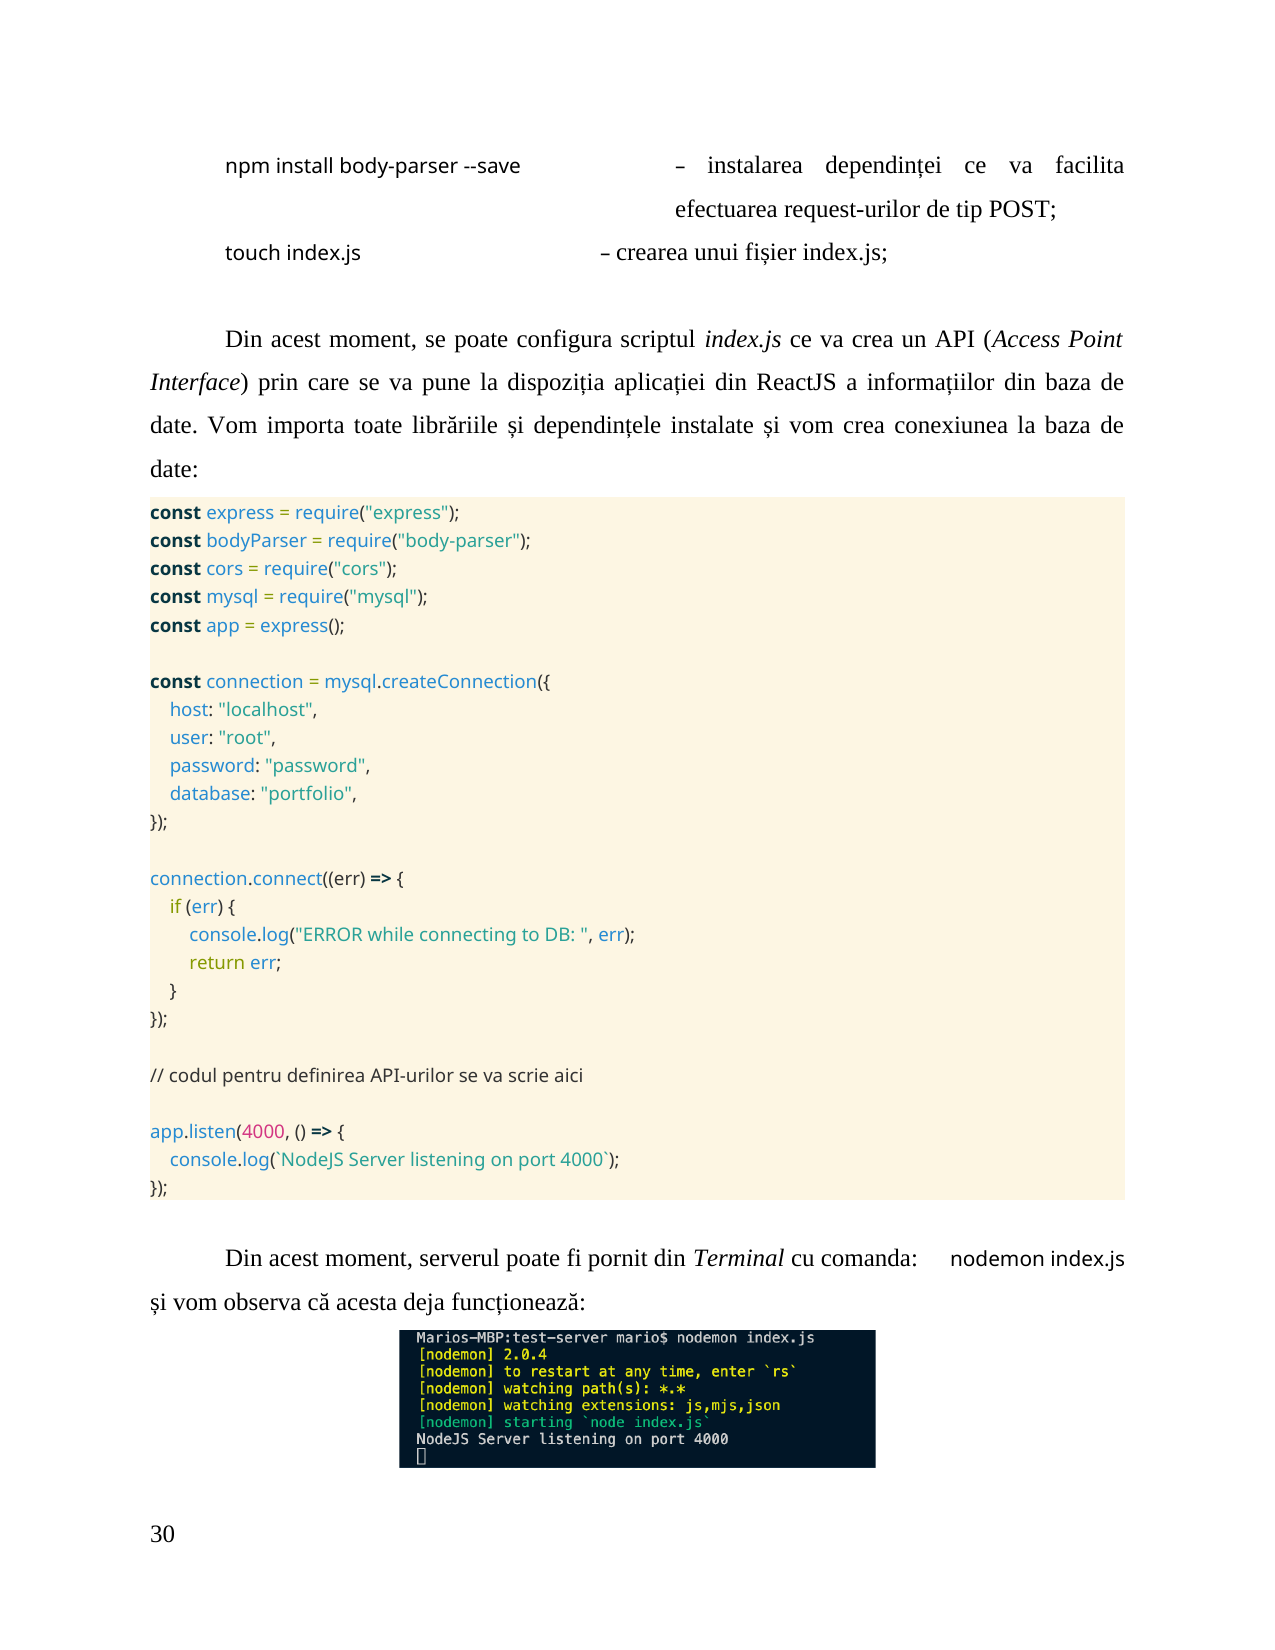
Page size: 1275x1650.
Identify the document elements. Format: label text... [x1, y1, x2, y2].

text const connection = mysql.createConnection({ [150, 666, 1125, 694]
text } [150, 975, 1125, 1003]
text user: "root", [150, 722, 1125, 750]
text host: "localhost", [150, 694, 1125, 722]
text }); [150, 1172, 1125, 1200]
text touch index.js – crearea unui fișier index.js; [150, 237, 1125, 266]
picture [399, 1330, 876, 1468]
text Din acest moment, se poate configura scriptul index.js ce va crea un API (Access Point Interface) prin care se va pune la dispoziția aplicației din ReactJS a informațiilor din baza de date. Vom importa toate librăriile și dependințele instalate și vom crea conexiunea la baza de date: [150, 324, 1125, 482]
text database: "portfolio", [150, 778, 1125, 806]
text if (err) { [150, 891, 1125, 919]
text npm install body-parser --save – instalarea dependinței ce va facilita efectuarea request-urilor de tip POST; [225, 150, 1125, 223]
text app.listen(4000, () => { [150, 1116, 1125, 1144]
text const express = require("express"); [150, 497, 1125, 525]
text console.log(`NodeJS Server listening on port 4000`); [150, 1144, 1125, 1172]
text return err; [150, 947, 1125, 975]
text }); [150, 806, 1125, 834]
text const cors = require("cors"); [150, 553, 1125, 581]
text console.log("ERROR while connecting to DB: ", err); [150, 919, 1125, 947]
text connection.connect((err) => { [150, 862, 1125, 891]
text const app = express(); [150, 609, 1125, 637]
text const bodyParser = require("body-parser"); [150, 525, 1125, 553]
text }); [150, 1003, 1125, 1031]
text password: "password", [150, 750, 1125, 778]
text // codul pentru definirea API-urilor se va scrie aici [150, 1059, 1125, 1087]
text Din acest moment, serverul poate fi pornit din Terminal cu comanda: nodemon index.js și vom observa că acesta deja funcționează: [150, 1243, 1125, 1316]
text const mysql = require("mysql"); [150, 581, 1125, 609]
